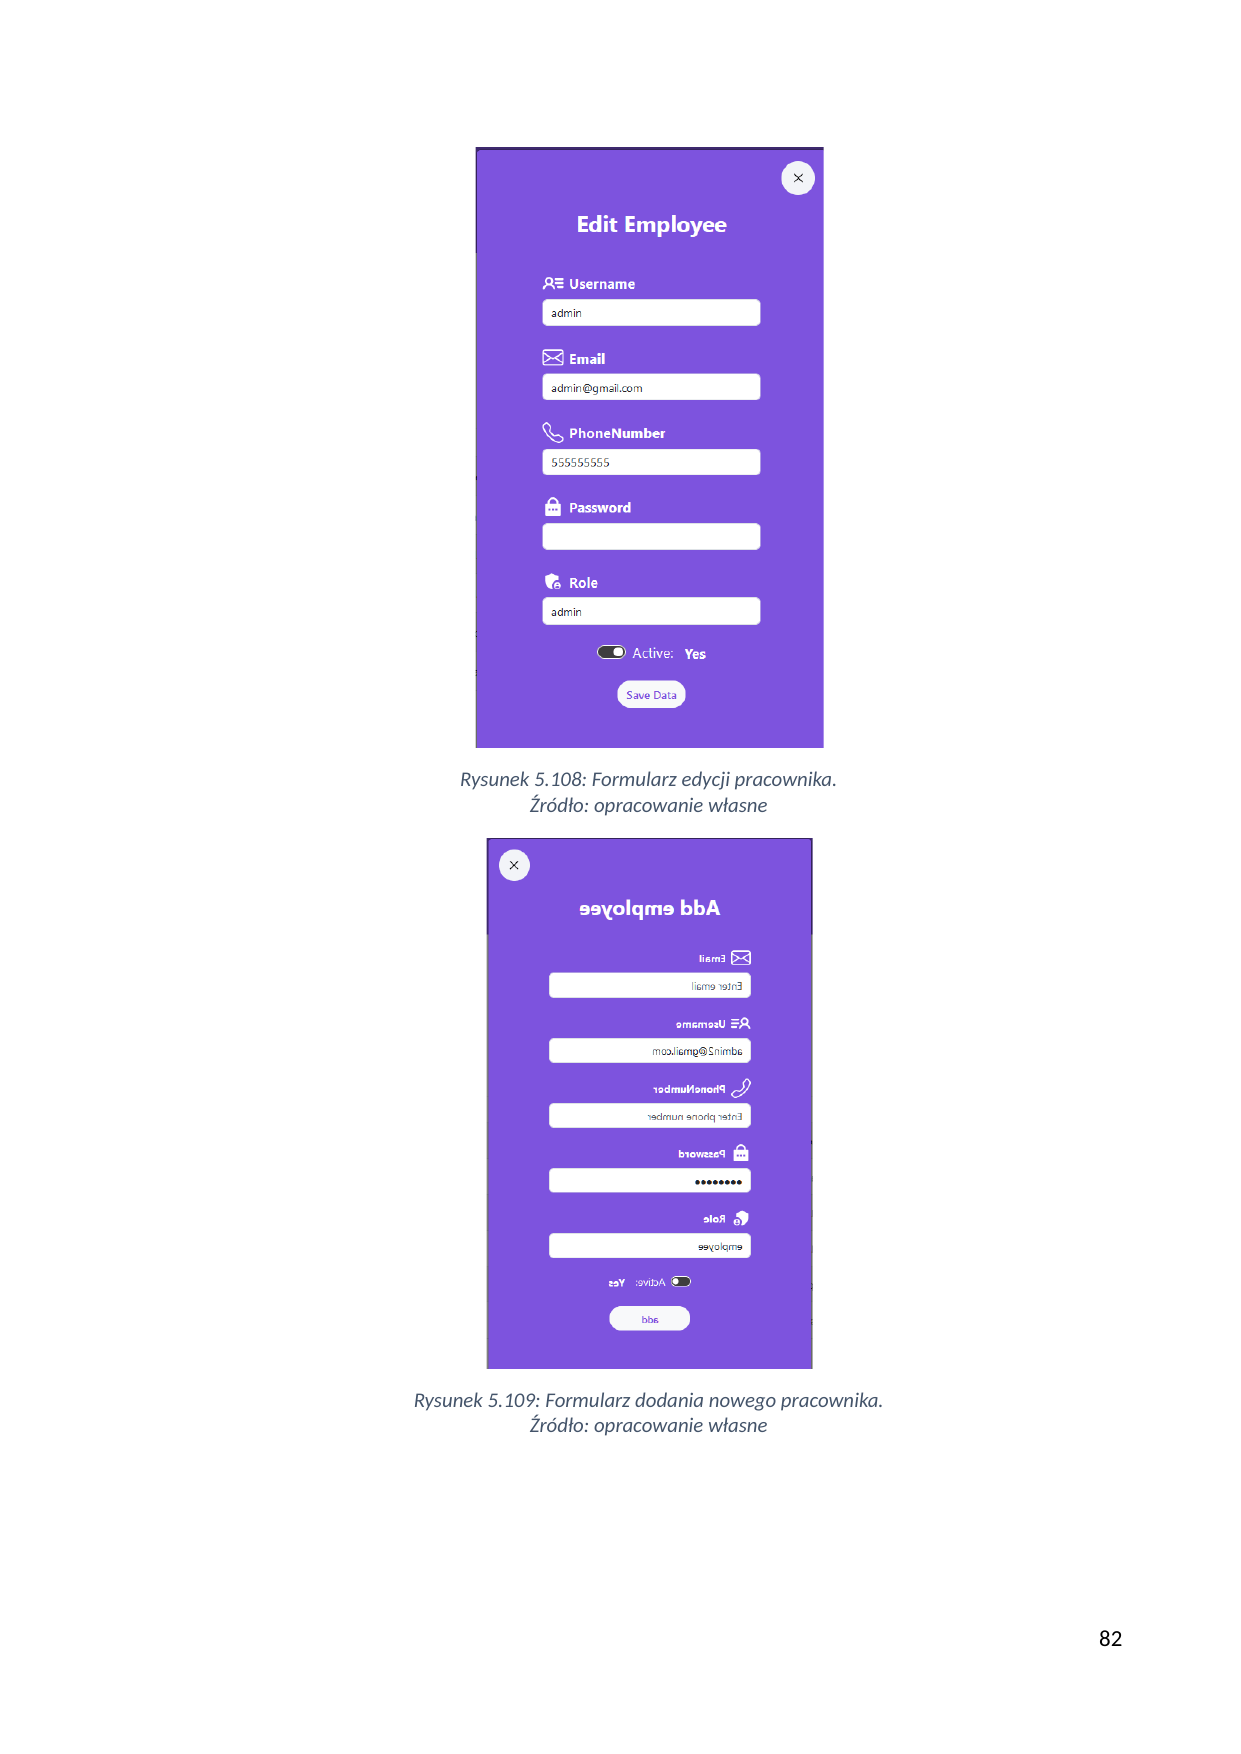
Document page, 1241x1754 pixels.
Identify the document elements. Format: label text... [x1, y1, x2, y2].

text Źródło: opracowanie własne [177, 1412, 1122, 1438]
picture [475, 147, 824, 748]
picture [486, 838, 813, 1369]
text Źródło: opracowanie własne [177, 792, 1122, 817]
